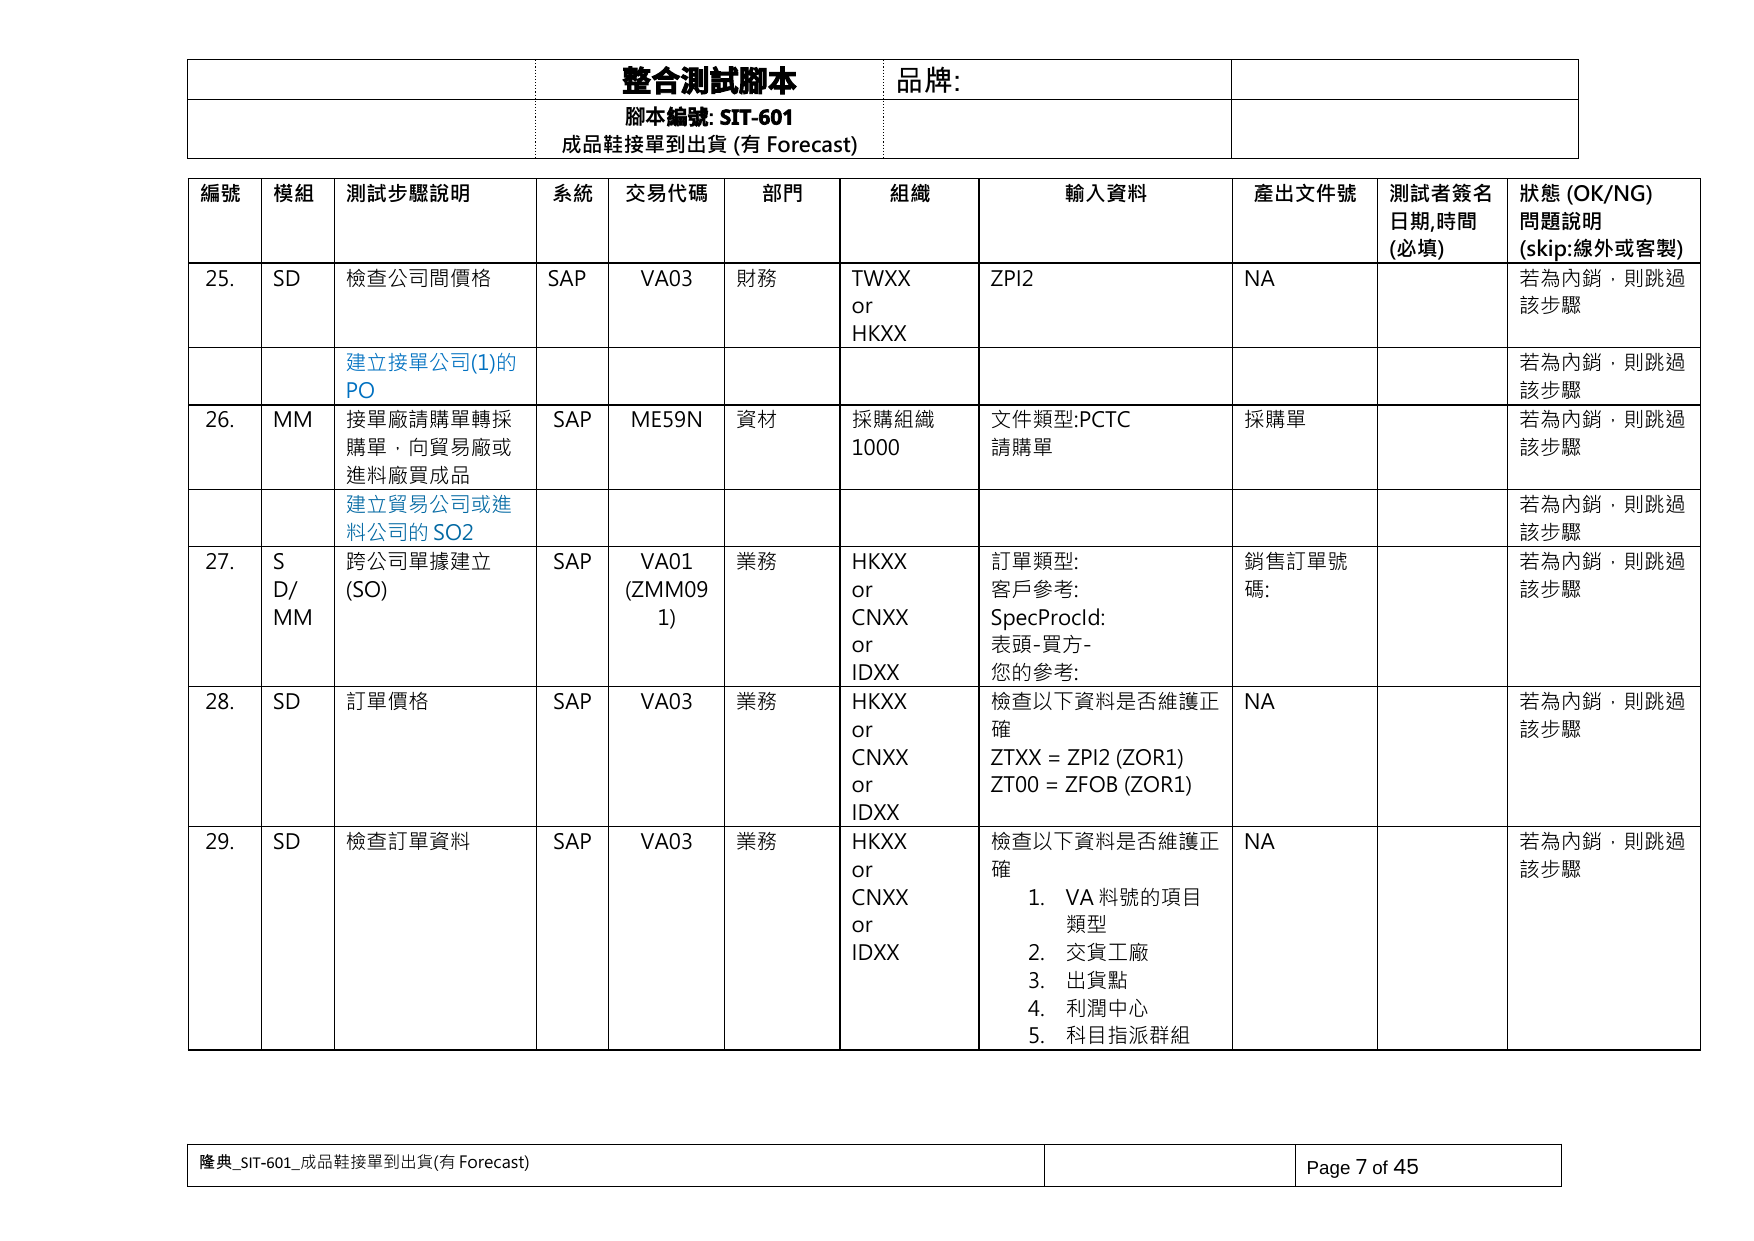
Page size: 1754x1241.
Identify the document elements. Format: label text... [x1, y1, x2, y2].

table_header 狀態 (OK/NG) 問題說明 (skip:線外或客製) [1508, 179, 1700, 262]
table_cell [189, 490, 261, 546]
table_cell SD [262, 827, 334, 1049]
table_cell [1378, 264, 1507, 347]
table_cell [725, 348, 839, 404]
table_header 組織 [841, 179, 978, 262]
table_header 編號 [189, 179, 261, 262]
table_cell [980, 348, 1232, 404]
table_cell [980, 490, 1232, 546]
table_cell 檢查以下資料是否維護正確 ZTXX = ZPI2 (ZOR1) ZT00 = ZFOB (ZOR1) [980, 687, 1232, 826]
table_cell 若為內銷，則跳過該步驟 [1508, 827, 1700, 1049]
table_cell 檢查以下資料是否維護正確 VA料號的項目類型 交貨工廠 出貨點 利潤中心 科目指派群組 [980, 827, 1232, 1049]
table_cell 業務 [725, 547, 839, 686]
table_cell 若為內銷，則跳過該步驟 [1508, 348, 1700, 404]
table_cell VA03 [609, 687, 724, 826]
table_cell SD/MM [262, 547, 334, 686]
table_cell HKXX or CNXX or IDXX [841, 547, 978, 686]
table_cell NA [1233, 827, 1377, 1049]
table_cell SAP [537, 687, 608, 826]
table_header 交易代碼 [609, 179, 724, 262]
table_cell 若為內銷，則跳過該步驟 [1508, 687, 1700, 826]
table_cell [1378, 827, 1507, 1049]
table_header 產出文件號 [1233, 179, 1377, 262]
table_cell VA03 [609, 264, 724, 347]
table_header 輸入資料 [980, 179, 1232, 262]
table_cell [1378, 547, 1507, 686]
table_cell [189, 406, 261, 488]
table_cell HKXX or CNXX or IDXX [841, 827, 978, 1049]
table_cell 訂單價格 [335, 687, 536, 826]
table_cell NA [1233, 687, 1377, 826]
table_cell [189, 687, 261, 826]
table_cell 檢查訂單資料 [335, 827, 536, 1049]
table_cell 若為內銷，則跳過該步驟 [1508, 264, 1700, 347]
table_cell [609, 490, 724, 546]
table_cell [262, 348, 334, 404]
table_cell 文件類型:PCTC 請購單 [980, 406, 1232, 488]
table_cell 檢查公司間價格 [335, 264, 536, 347]
table_cell HKXX or CNXX or IDXX [841, 687, 978, 826]
table_cell 若為內銷，則跳過該步驟 [1508, 406, 1700, 488]
table_cell [841, 348, 978, 404]
table_cell 業務 [725, 827, 839, 1049]
table_cell 業務 [725, 687, 839, 826]
table_cell [1378, 490, 1507, 546]
table_cell VA01 (ZMM091) [609, 547, 724, 686]
table_cell 訂單類型: 客戶參考: SpecProcId: 表頭-買方- 您的參考: [980, 547, 1232, 686]
table_cell 跨公司單據建立(SO) [335, 547, 536, 686]
table_cell [1378, 406, 1507, 488]
table_cell [1233, 348, 1377, 404]
table_cell SAP [537, 264, 608, 347]
table_cell TWXX or HKXX [841, 264, 978, 347]
table_cell 建立貿易公司或進料公司的SO2 [335, 490, 536, 546]
table_cell [189, 264, 261, 347]
table_cell [537, 490, 608, 546]
table_cell SD [262, 264, 334, 347]
table_cell SD [262, 687, 334, 826]
table_cell [189, 348, 261, 404]
table_cell [1233, 490, 1377, 546]
table_cell SAP [537, 827, 608, 1049]
table_cell 若為內銷，則跳過該步驟 [1508, 547, 1700, 686]
table_cell [537, 348, 608, 404]
table_cell [262, 490, 334, 546]
table_header 模組 [262, 179, 334, 262]
table_cell 銷售訂單號碼: [1233, 547, 1377, 686]
table_cell 若為內銷，則跳過該步驟 [1508, 490, 1700, 546]
table_cell [1378, 348, 1507, 404]
table_cell VA03 [609, 827, 724, 1049]
table_cell 資材 [725, 406, 839, 488]
table_cell 財務 [725, 264, 839, 347]
table_cell [609, 348, 724, 404]
table_cell 採購組織1000 [841, 406, 978, 488]
table_cell [189, 547, 261, 686]
table_cell 採購單 [1233, 406, 1377, 488]
table_cell ZPI2 [980, 264, 1232, 347]
table_cell 接單廠請購單轉採購單，向貿易廠或進料廠買成品 [335, 406, 536, 488]
table_cell NA [1233, 264, 1377, 347]
table_header 系統 [537, 179, 608, 262]
table_cell [841, 490, 978, 546]
table_cell ME59N [609, 406, 724, 488]
table_header 測試步驟說明 [335, 179, 536, 262]
table_cell [189, 827, 261, 1049]
table_header 部門 [725, 179, 839, 262]
table_cell 建立接單公司(1)的PO [335, 348, 536, 404]
table_cell MM [262, 406, 334, 488]
table_header 測試者簽名 日期,時間 (必填) [1378, 179, 1507, 262]
table_cell SAP [537, 547, 608, 686]
table_cell [725, 490, 839, 546]
table_cell [1378, 687, 1507, 826]
table_cell SAP [537, 406, 608, 488]
